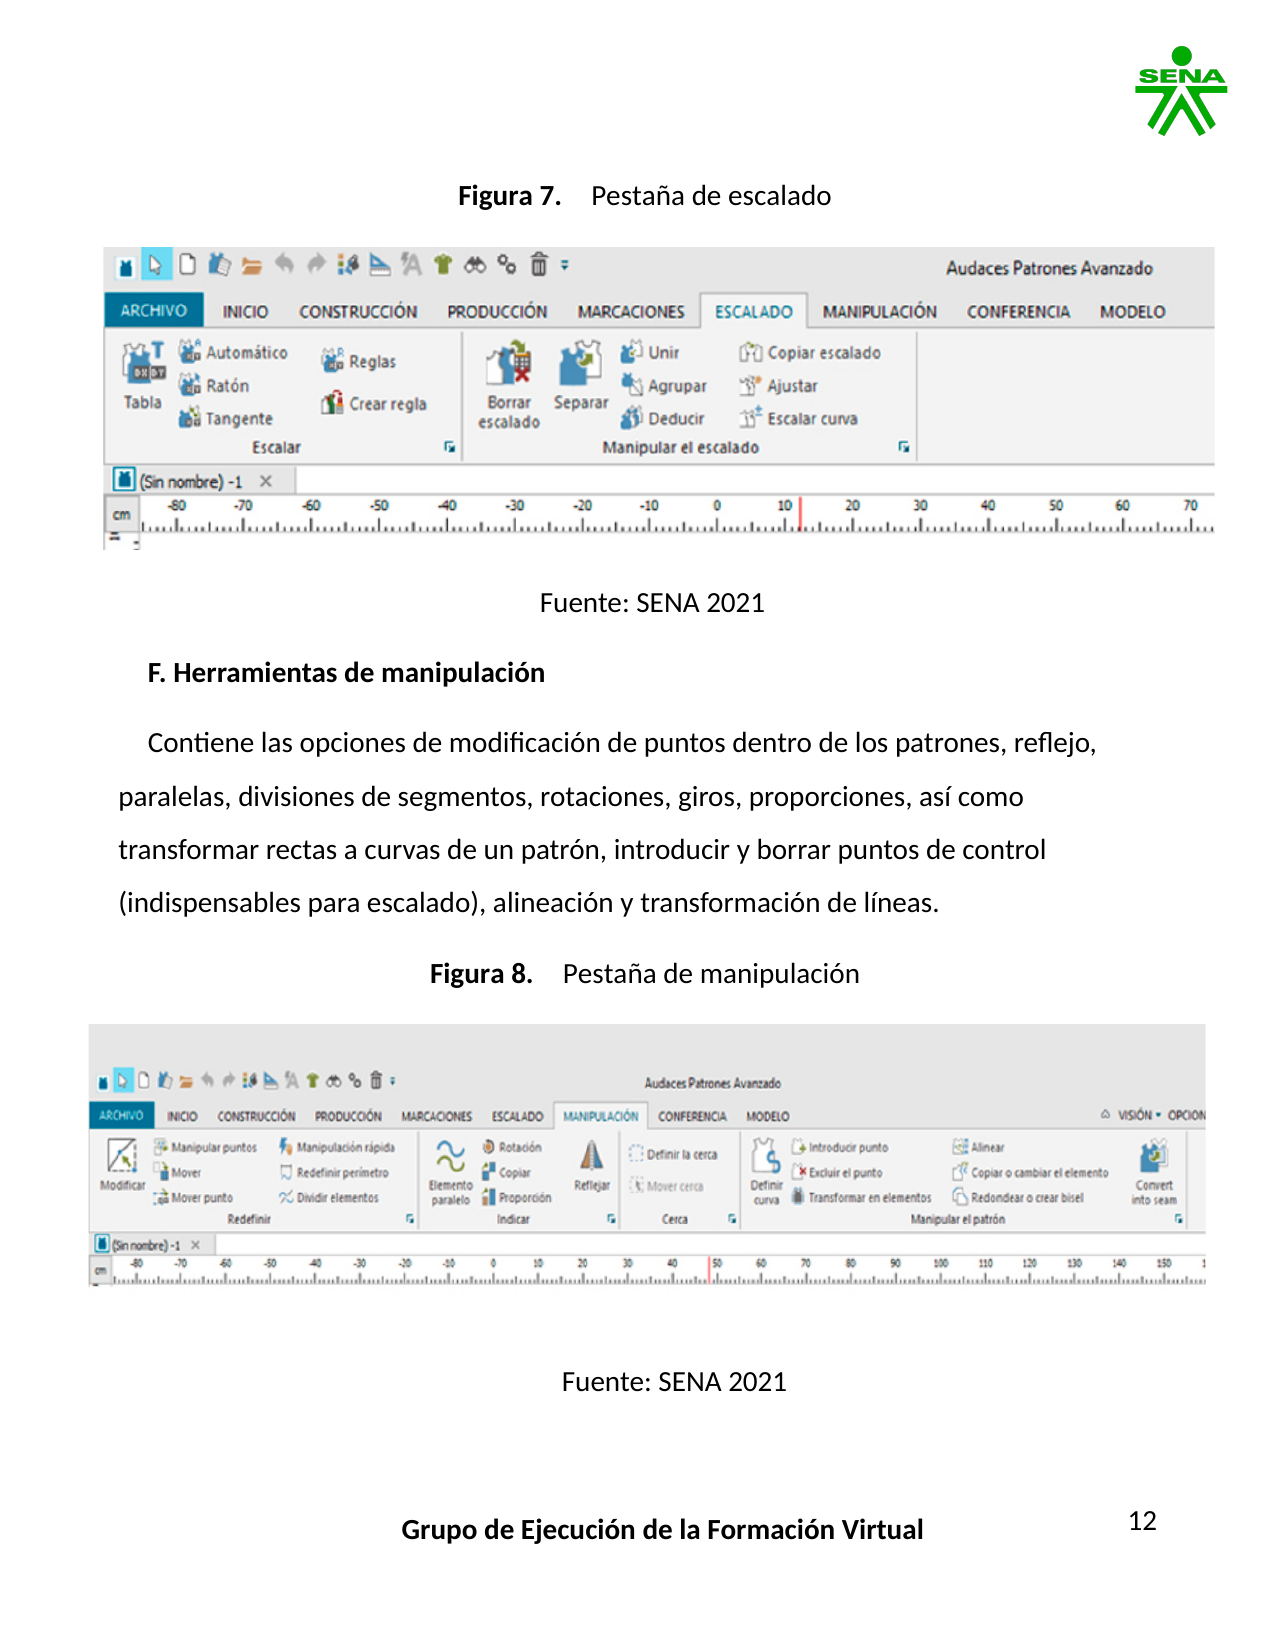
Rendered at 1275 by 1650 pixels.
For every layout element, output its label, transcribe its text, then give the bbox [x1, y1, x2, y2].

text Fuente: SENA 2021 [118, 584, 1157, 620]
text Pestaña de escalado [133, 177, 1157, 213]
picture [88, 1024, 1206, 1329]
text Fuente: SENA 2021 [118, 1363, 1157, 1399]
text F. Herramientas de manipulación [118, 654, 1157, 690]
picture [103, 247, 1215, 550]
picture [1135, 46, 1228, 136]
text Contiene las opciones de modificación de puntos dentro de los patrones, reflejo, paralelas, divisiones de segmentos, rotaciones, giros, proporciones, así como transformar rectas a curvas de un patrón, introducir y borrar puntos de control (indispensables para escalado), alineación y transformación de líneas. [118, 724, 1157, 920]
text Pestaña de manipulación [133, 955, 1157, 990]
